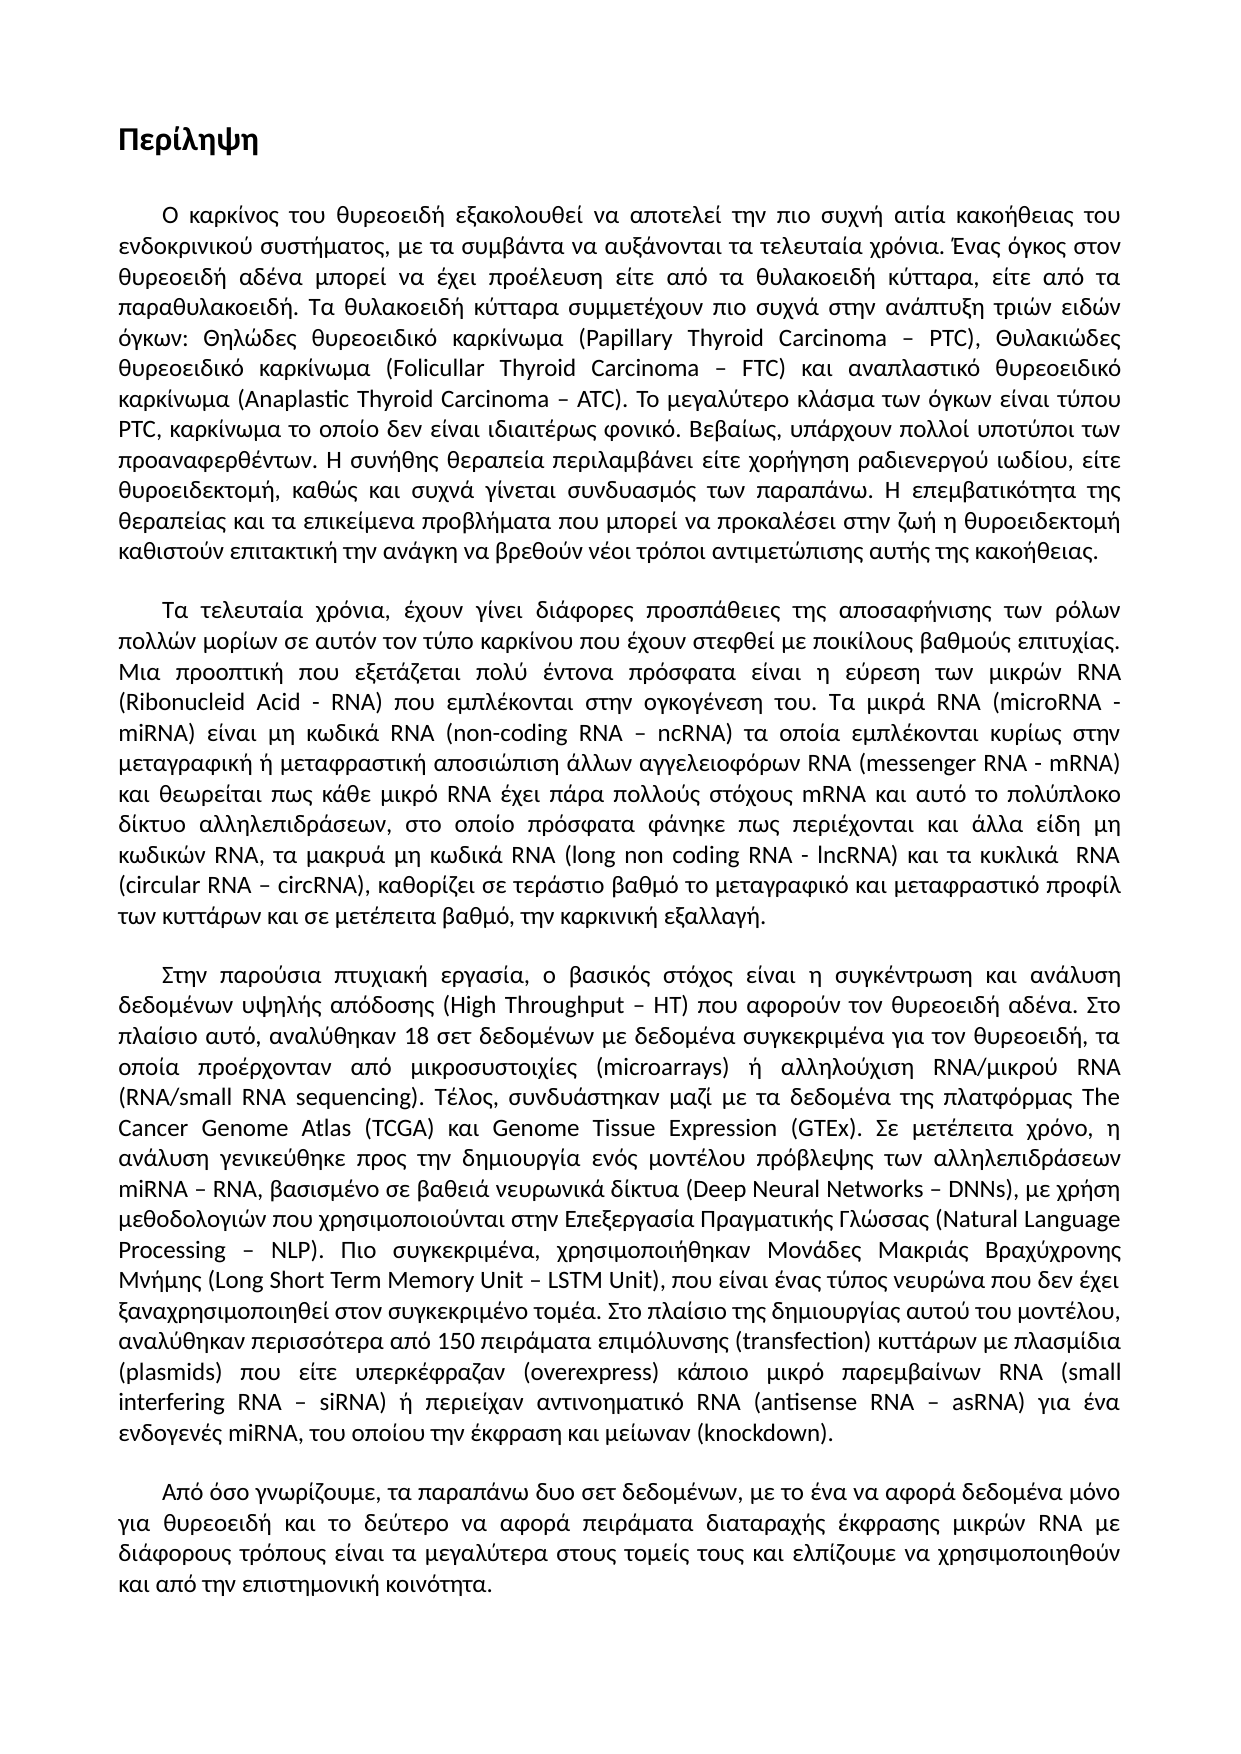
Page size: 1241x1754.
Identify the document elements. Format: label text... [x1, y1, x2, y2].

list Περίληψη [118, 118, 1122, 159]
text Στην παρούσια πτυχιακή εργασία, ο βασικός στόχος είναι η συγκέντρωση και ανάλυση δεδομένων υψηλής απόδοσης (High Throughput – HT) που αφορούν τον θυρεοειδή αδένα. Στο πλαίσιο αυτό, αναλύθηκαν 18 σετ δεδομένων με δεδομένα συγκεκριμένα για τον θυρεοειδή, τα οποία προέρχονταν από μικροσυστοιχίες (microarrays) ή αλληλούχιση RNA/μικρού RNA (RNA/small RNA sequencing). Τέλος, συνδυάστηκαν μαζί με τα δεδομένα της πλατφόρμας The Cancer Genome Atlas (TCGA) και Genome Tissue Expression (GTEx). Σε μετέπειτα χρόνο, η ανάλυση γενικεύθηκε προς την δημιουργία ενός μοντέλου πρόβλεψης των αλληλεπιδράσεων miRNA – RNA, βασισμένο σε βαθειά νευρωνικά δίκτυα (Deep Neural Networks – DNNs), με χρήση μεθοδολογιών που χρησιμοποιούνται στην Επεξεργασία Πραγματικής Γλώσσας (Natural Language Processing – NLP). Πιο συγκεκριμένα, χρησιμοποιήθηκαν Μονάδες Μακριάς Βραχύχρονης Μνήμης (Long Short Term Memory Unit – LSTM Unit), που είναι ένας τύπος νευρώνα που δεν έχει ξαναχρησιμοποιηθεί στον συγκεκριμένο τομέα. Στο πλαίσιο της δημιουργίας αυτού του μοντέλου, αναλύθηκαν περισσότερα από 150 πειράματα επιμόλυνσης (transfection) κυττάρων με πλασμίδια (plasmids) που είτε υπερκέφραζαν (overexpress) κάποιο μικρό παρεμβαίνων RNA (small interfering RNA – siRNA) ή περιείχαν αντινοηματικό RNA (antisense RNA – asRNA) για ένα ενδογενές miRNA, του οποίου την έκφραση και μείωναν (knockdown). [118, 959, 1122, 1447]
text Ο καρκίνος του θυρεοειδή εξακολουθεί να αποτελεί την πιο συχνή αιτία κακοήθειας του ενδοκρινικού συστήματος, με τα συμβάντα να αυξάνονται τα τελευταία χρόνια. Ένας όγκος στον θυρεοειδή αδένα μπορεί να έχει προέλευση είτε από τα θυλακοειδή κύτταρα, είτε από τα παραθυλακοειδή. Τα θυλακοειδή κύτταρα συμμετέχουν πιο συχνά στην ανάπτυξη τριών ειδών όγκων: Θηλώδες θυρεοειδικό καρκίνωμα (Papillary Thyroid Carcinoma – PTC), Θυλακιώδες θυρεοειδικό καρκίνωμα (Folicullar Thyroid Carcinoma – FTC) και αναπλαστικό θυρεοειδικό καρκίνωμα (Anaplastic Thyroid Carcinoma – ATC). Το μεγαλύτερο κλάσμα των όγκων είναι τύπου PTC, καρκίνωμα το οποίο δεν είναι ιδιαιτέρως φονικό. Βεβαίως, υπάρχουν πολλοί υποτύποι των προαναφερθέντων. Η συνήθης θεραπεία περιλαμβάνει είτε χορήγηση ραδιενεργού ιωδίου, είτε θυροειδεκτομή, καθώς και συχνά γίνεται συνδυασμός των παραπάνω. Η επεμβατικότητα της θεραπείας και τα επικείμενα προβλήματα που μπορεί να προκαλέσει στην ζωή η θυροειδεκτομή καθιστούν επιτακτική την ανάγκη να βρεθούν νέοι τρόποι αντιμετώπισης αυτής της κακοήθειας. [118, 199, 1122, 566]
text Τα τελευταία χρόνια, έχουν γίνει διάφορες προσπάθειες της αποσαφήνισης των ρόλων πολλών μορίων σε αυτόν τον τύπο καρκίνου που έχουν στεφθεί με ποικίλους βαθμούς επιτυχίας. Μια προοπτική που εξετάζεται πολύ έντονα πρόσφατα είναι η εύρεση των μικρών RNA (Ribonucleid Acid - RNA) που εμπλέκονται στην ογκογένεση του. Τα μικρά RNA (microRNA - miRNA) είναι μη κωδικά RNA (non-coding RNA – ncRNA) τα οποία εμπλέκονται κυρίως στην μεταγραφική ή μεταφραστική αποσιώπιση άλλων αγγελειοφόρων RNA (messenger RNA - mRNA) και θεωρείται πως κάθε μικρό RNA έχει πάρα πολλούς στόχους mRNA και αυτό το πολύπλοκο δίκτυο αλληλεπιδράσεων, στο οποίο πρόσφατα φάνηκε πως περιέχονται και άλλα είδη μη κωδικών RNA, τα μακρυά μη κωδικά RNA (long non coding RNA - lncRNA) και τα κυκλικά RNA (circular RNA – circRNA), καθορίζει σε τεράστιο βαθμό το μεταγραφικό και μεταφραστικό προφίλ των κυττάρων και σε μετέπειτα βαθμό, την καρκινική εξαλλαγή. [118, 594, 1122, 930]
text Από όσο γνωρίζουμε, τα παραπάνω δυο σετ δεδομένων, με το ένα να αφορά δεδομένα μόνο για θυρεοειδή και το δεύτερο να αφορά πειράματα διαταραχής έκφρασης μικρών RNA με διάφορους τρόπους είναι τα μεγαλύτερα στους τομείς τους και ελπίζουμε να χρησιμοποιηθούν και από την επιστημονική κοινότητα. [118, 1476, 1122, 1598]
